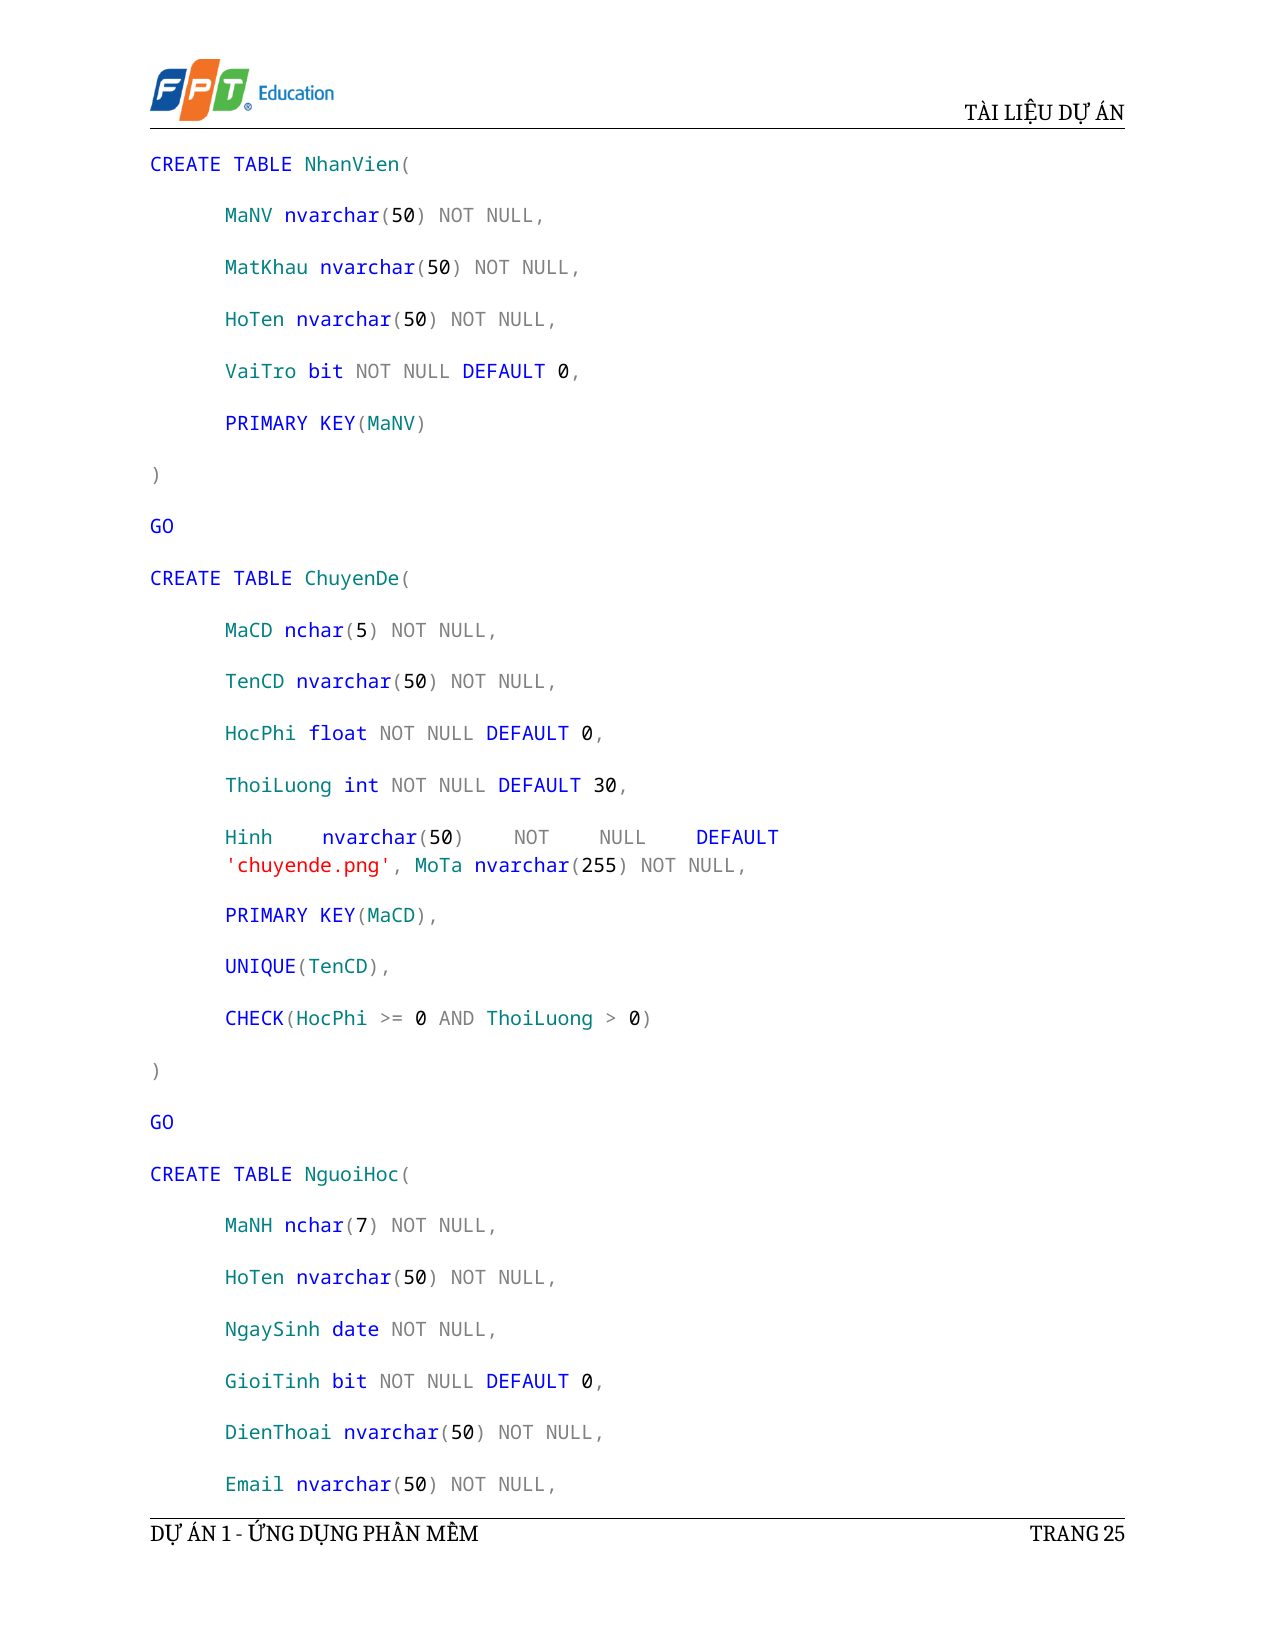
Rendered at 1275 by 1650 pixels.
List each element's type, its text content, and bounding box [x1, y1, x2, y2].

text MaNH nchar(7) NOT NULL, [225, 1212, 1125, 1238]
text ) [150, 461, 1125, 488]
text HoTen nvarchar(50) NOT NULL, [225, 1263, 1125, 1290]
text GO [150, 1108, 1125, 1135]
text MatKhau nvarchar(50) NOT NULL, [225, 253, 1125, 281]
text CREATE TABLE ChuyenDe( [150, 564, 1125, 591]
text CREATE TABLE NguoiHoc( [150, 1160, 1125, 1187]
text DienThoai nvarchar(50) NOT NULL, [225, 1419, 1125, 1446]
text TenCD nvarchar(50) NOT NULL, [225, 668, 1125, 695]
text GioiTinh bit NOT NULL DEFAULT 0, [225, 1367, 1125, 1394]
text CREATE TABLE NhanVien( [150, 150, 1125, 177]
text PRIMARY KEY(MaNV) [225, 409, 1125, 436]
text Email nvarchar(50) NOT NULL, [225, 1470, 1125, 1497]
text ) [150, 1056, 1125, 1083]
text HocPhi float NOT NULL DEFAULT 0, [225, 719, 1125, 746]
text GO [150, 512, 1125, 539]
text UNIQUE(TenCD), [225, 953, 1125, 980]
text PRIMARY KEY(MaCD), [225, 901, 1125, 928]
picture [150, 59, 336, 121]
text MaCD nchar(5) NOT NULL, [225, 616, 1125, 643]
text ThoiLuong int NOT NULL DEFAULT 30, [225, 771, 1125, 798]
text MaNV nvarchar(50) NOT NULL, [225, 202, 1125, 229]
text VaiTro bit NOT NULL DEFAULT 0, [225, 357, 1125, 384]
text NgaySinh date NOT NULL, [225, 1315, 1125, 1342]
text Hinh nvarchar(50) NOT NULL DEFAULT 'chuyende.png', MoTa nvarchar(255) NOT NULL, [225, 823, 779, 878]
text HoTen nvarchar(50) NOT NULL, [225, 305, 1125, 332]
text CHECK(HocPhi >= 0 AND ThoiLuong > 0) [225, 1004, 1125, 1031]
